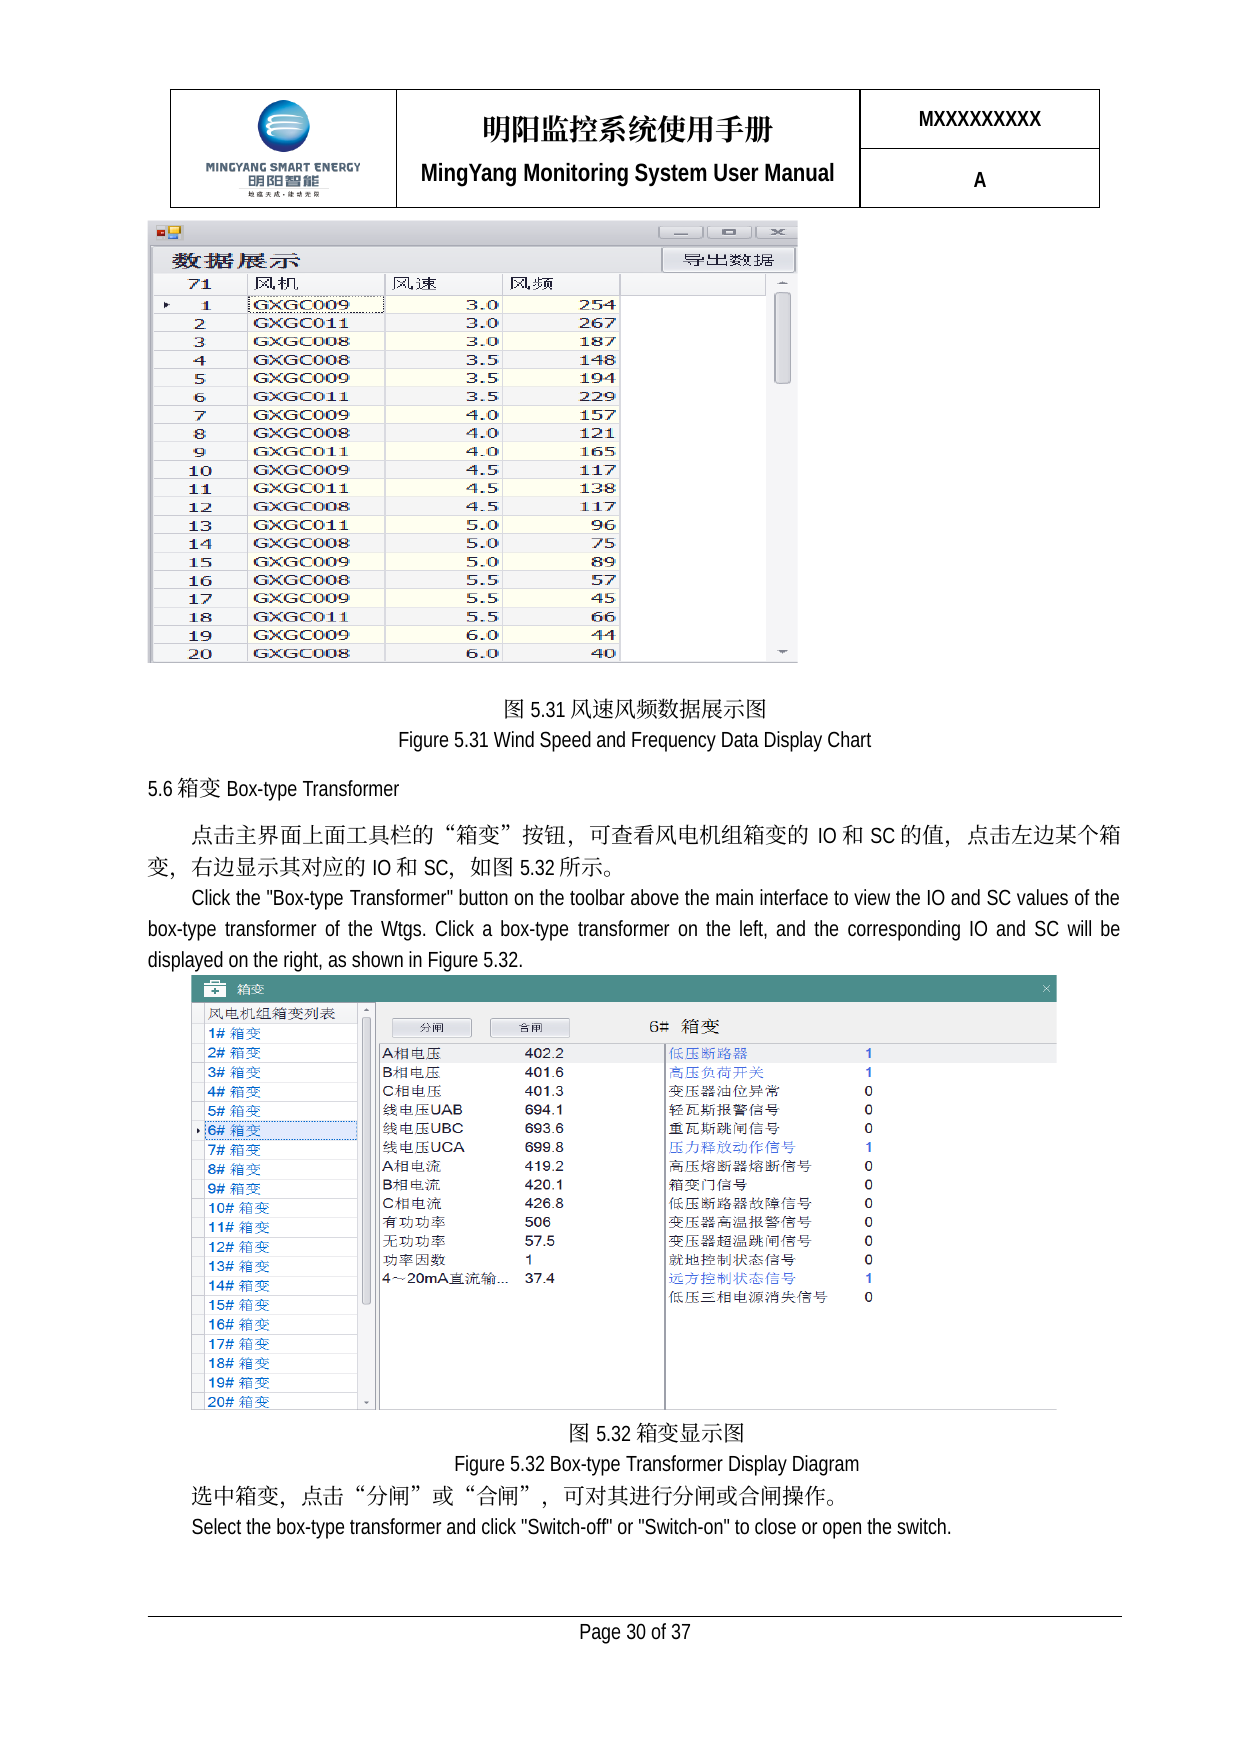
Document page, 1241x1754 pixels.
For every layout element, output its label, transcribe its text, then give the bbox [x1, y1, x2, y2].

text Click the "Box-type Transformer" button on the toolbar above the main interface to view the IO and SC values of the box-type transformer of the Wtgs. Click a box-type transformer on the left, and the corresponding IO and SC will be displayed on the right, as shown in Figure 5.32. [148, 881, 1122, 976]
text 点击主界面上面工具栏的“箱变”按钮，可查看风电机组箱变的 IO 和 SC 的值，点击左边某个箱变，右边显示其对应的 IO 和 SC，如图 5.32 所示。 [148, 818, 1122, 881]
text Figure 5.32 Box-type Transformer Display Diagram [148, 1447, 1122, 1479]
text Figure 5.31 Wind Speed and Frequency Data Display Chart [148, 724, 1122, 755]
picture [206, 100, 360, 197]
picture [147, 220, 798, 663]
subtitle 5.6箱变 Box-type Transformer [148, 771, 1122, 803]
text 选中箱变，点击“分闸”或“合闸”，可对其进行分闸或合闸操作。 [148, 1479, 1122, 1510]
text 图 5.32 箱变显示图 [148, 1416, 1122, 1447]
text 图 5.31 风速风频数据展示图 [148, 692, 1122, 724]
picture [191, 975, 1057, 1410]
text Select the box-type transformer and click "Switch-off" or "Switch-on" to close or open the switch. [148, 1510, 1122, 1542]
